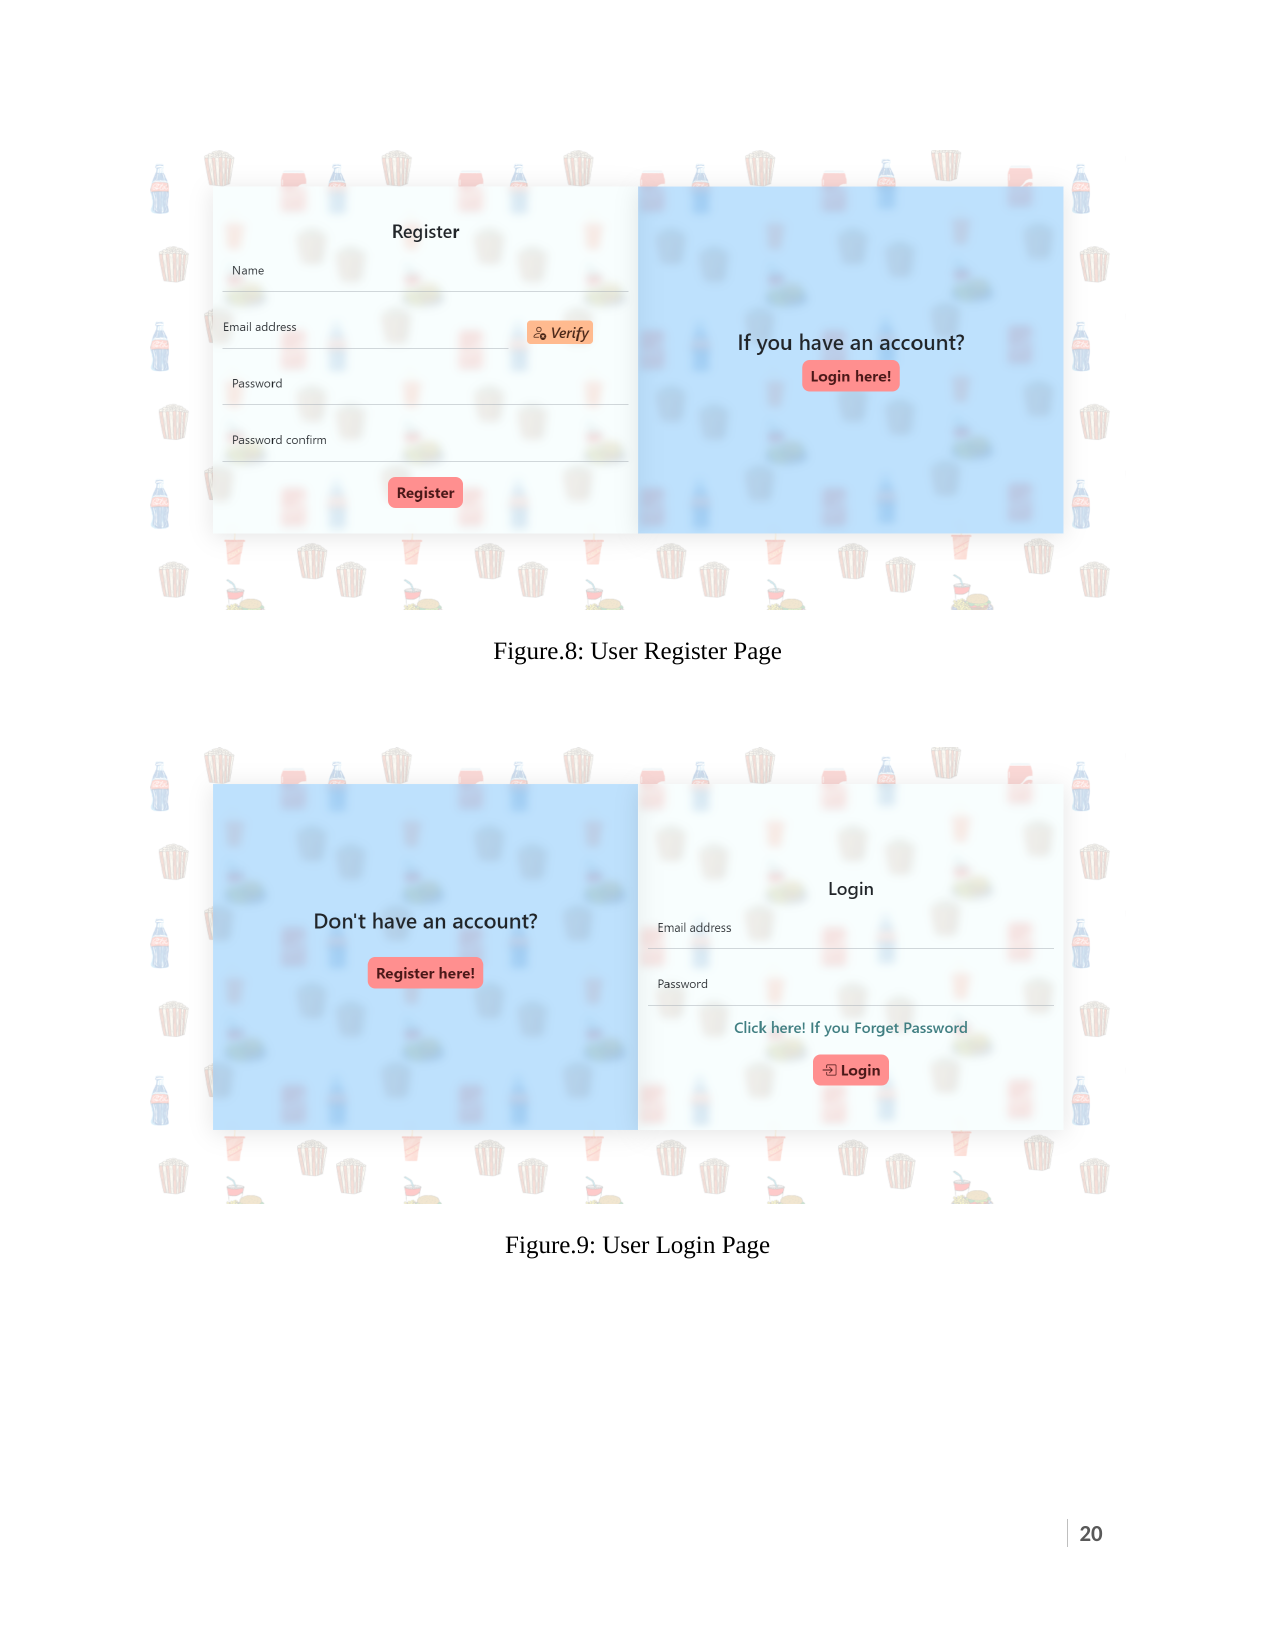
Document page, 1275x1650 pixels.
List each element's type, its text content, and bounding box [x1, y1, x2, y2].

text Figure.8: User Register Page [150, 636, 1125, 665]
picture [150, 150, 1125, 610]
text Figure.9: User Login Page [150, 1230, 1125, 1259]
picture [150, 747, 1125, 1204]
